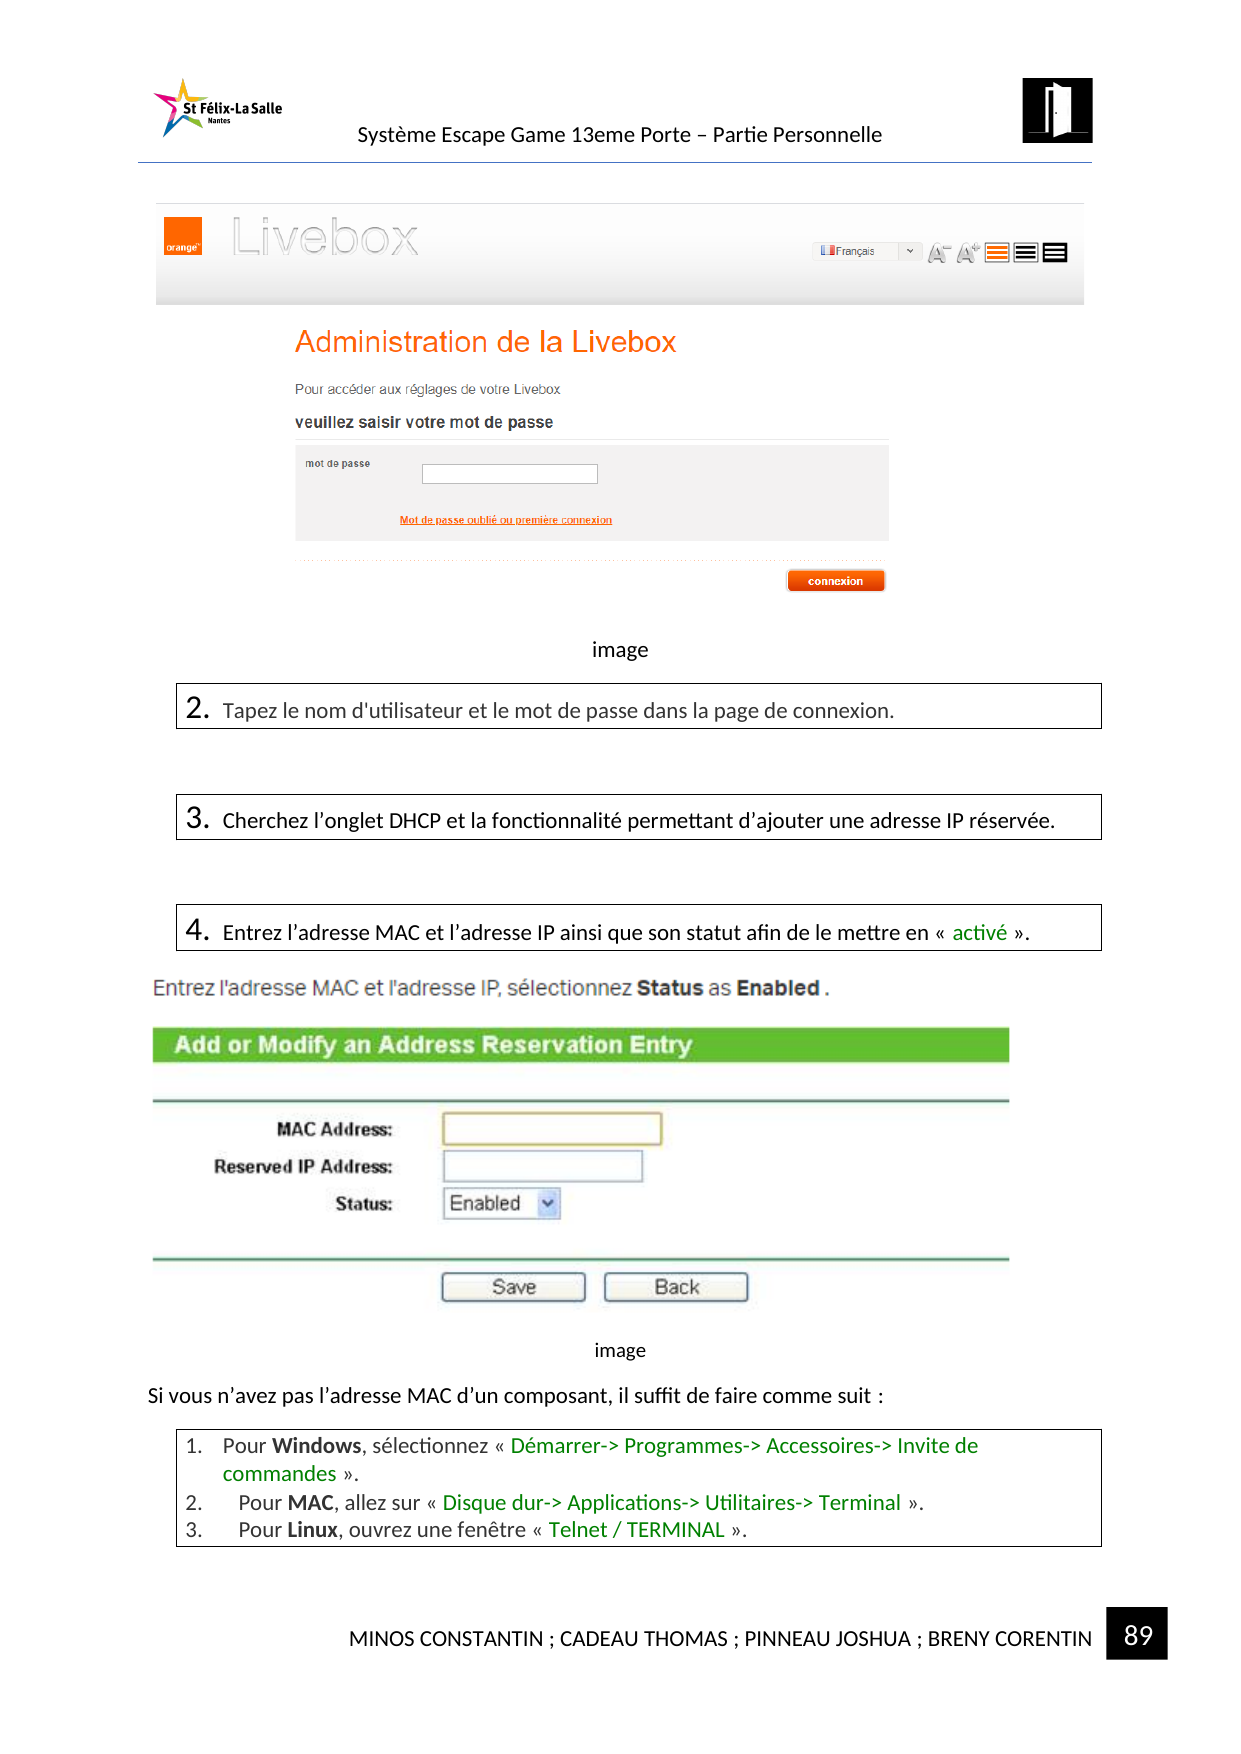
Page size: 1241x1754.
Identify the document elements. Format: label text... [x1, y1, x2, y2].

picture [147, 971, 1093, 1336]
list Pour Linux, ouvrez une fenêtre « Telnet / TERMINAL ». [177, 1512, 1101, 1546]
list Pour MAC, allez sur « Disque dur-> Applications-> Utilitaires-> Terminal ». [177, 1484, 1101, 1512]
picture [156, 203, 1085, 634]
list Pour Windows, sélectionnez « Démarrer-> Programmes-> Accessoires-> Invite de commandes ». [177, 1430, 1101, 1484]
list Tapez le nom d'utilisateur et le mot de passe dans la page de connexion. [177, 684, 1101, 728]
list Entrez l’adresse MAC et l’adresse IP ainsi que son statut afin de le mettre en « activé ». [177, 905, 1101, 950]
text image [148, 1336, 1092, 1363]
list Cherchez l’onglet DHCP et la fonctionnalité permettant d’ajouter une adresse IP réservée. [177, 795, 1101, 839]
text Si vous n’avez pas l’adresse MAC d’un composant, il suffit de faire comme suit : [148, 1382, 1092, 1409]
picture [1022, 78, 1093, 143]
picture [147, 73, 290, 142]
